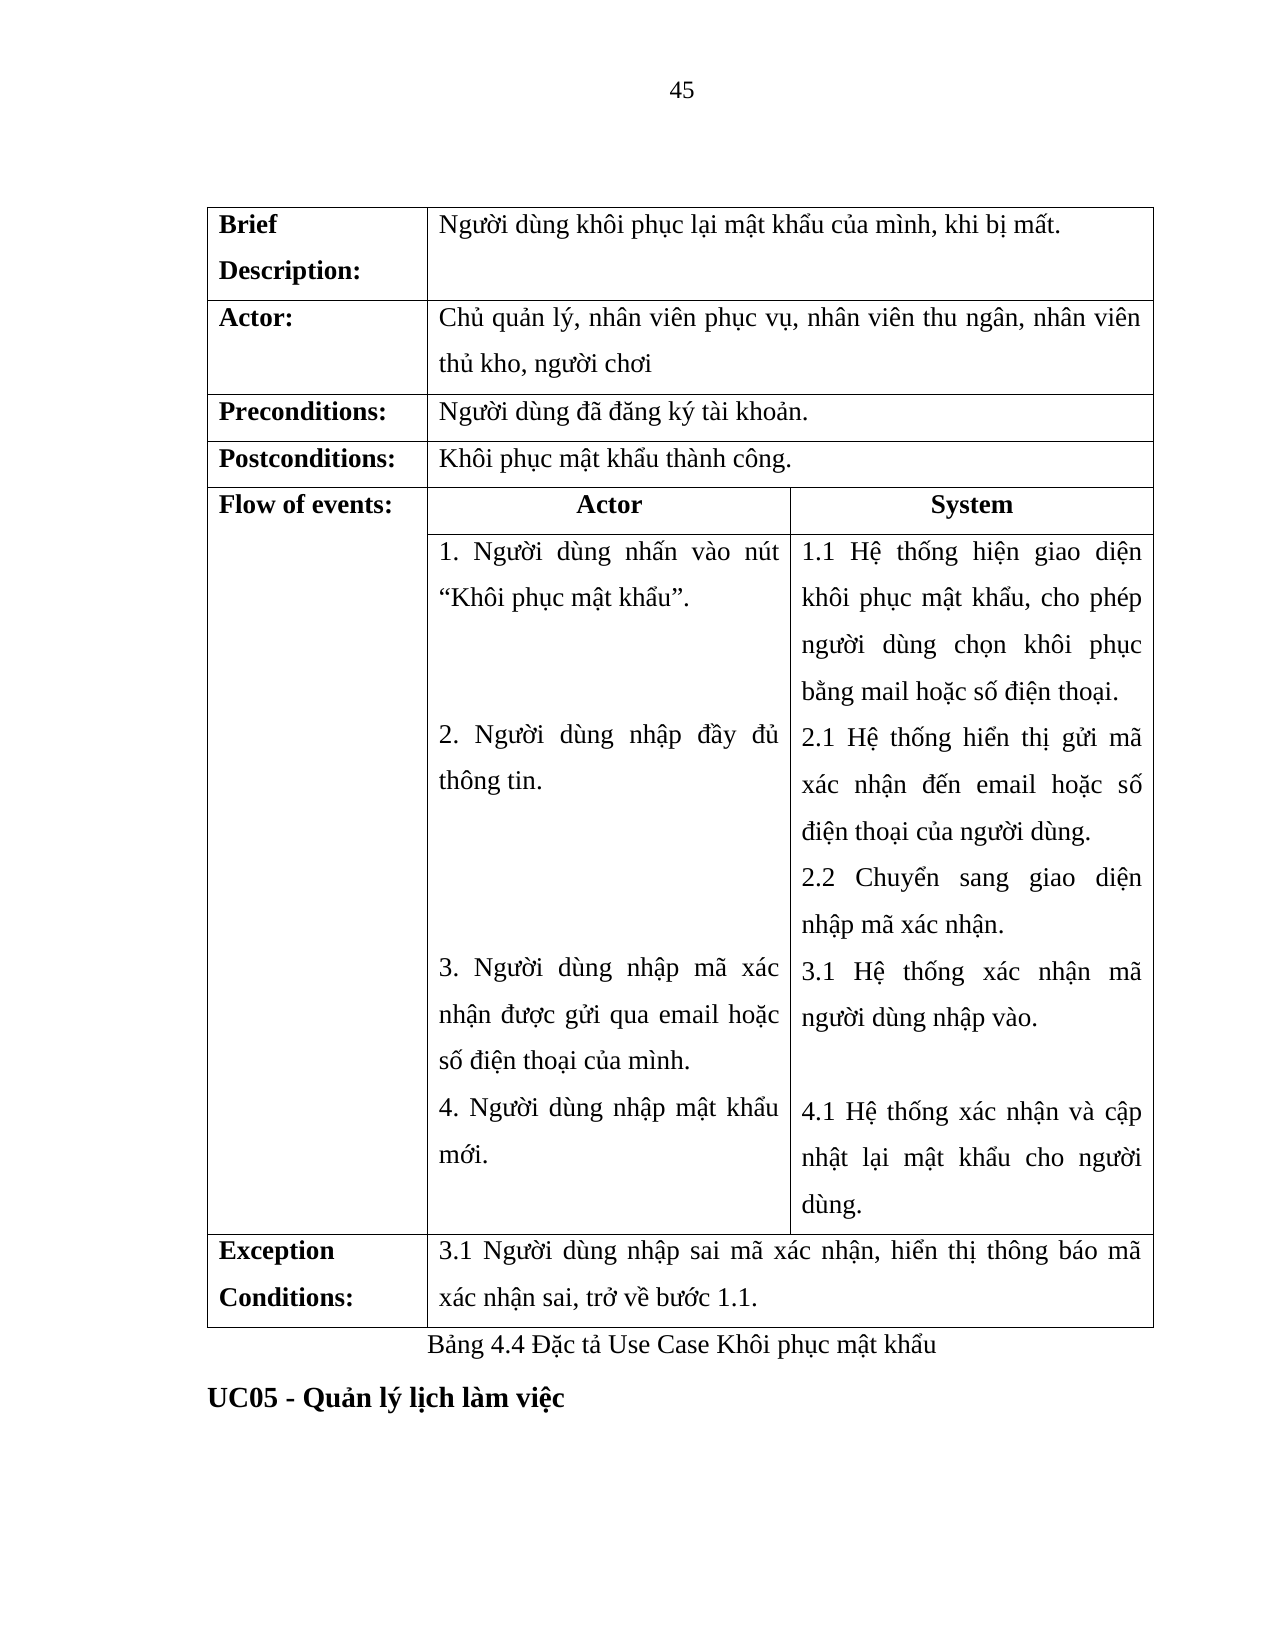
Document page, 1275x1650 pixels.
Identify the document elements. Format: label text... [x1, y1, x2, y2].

text Bảng 4.4 Đặc tả Use Case Khôi phục mật khẩu [207, 1328, 1157, 1359]
table_cell Brief Description: [208, 208, 427, 300]
table_cell Người dùng khôi phục lại mật khẩu của mình, khi bị mất. [428, 208, 1153, 300]
table_cell Postconditions: [208, 442, 427, 487]
table_cell System [791, 488, 1153, 534]
table_cell Chủ quản lý, nhân viên phục vụ, nhân viên thu ngân, nhân viên thủ kho, người chơi [428, 301, 1153, 394]
table_cell Actor [428, 488, 790, 534]
table_cell Người dùng đã đăng ký tài khoản. [428, 395, 1153, 441]
table_cell 3.1 Người dùng nhập sai mã xác nhận, hiển thị thông báo mã xác nhận sai, trở về bước 1.1. [428, 1235, 1153, 1327]
table_cell Exception Conditions: [208, 1235, 427, 1327]
table_cell 1. Người dùng nhấn vào nút “Khôi phục mật khẩu”. 2. Người dùng nhập đầy đủ thông tin. 3. Người dùng nhập mã xác nhận được gửi qua email hoặc số điện thoại của mình. 4. Người dùng nhập mật khẩu mới. [428, 535, 790, 1233]
table_cell Flow of events: [208, 488, 427, 1233]
table_cell Preconditions: [208, 395, 427, 441]
table_cell 1.1 Hệ thống hiện giao diện khôi phục mật khẩu, cho phép người dùng chọn khôi phục bằng mail hoặc số điện thoại. 2.1 Hệ thống hiển thị gửi mã xác nhận đến email hoặc số điện thoại của người dùng. 2.2 Chuyển sang giao diện nhập mã xác nhận. 3.1 Hệ thống xác nhận mã người dùng nhập vào. 4.1 Hệ thống xác nhận và cập nhật lại mật khẩu cho người dùng. [791, 535, 1153, 1233]
table_cell Actor: [208, 301, 427, 394]
table_cell Khôi phục mật khẩu thành công. [428, 442, 1153, 487]
text UC05 - Quản lý lịch làm việc [207, 1380, 1157, 1414]
